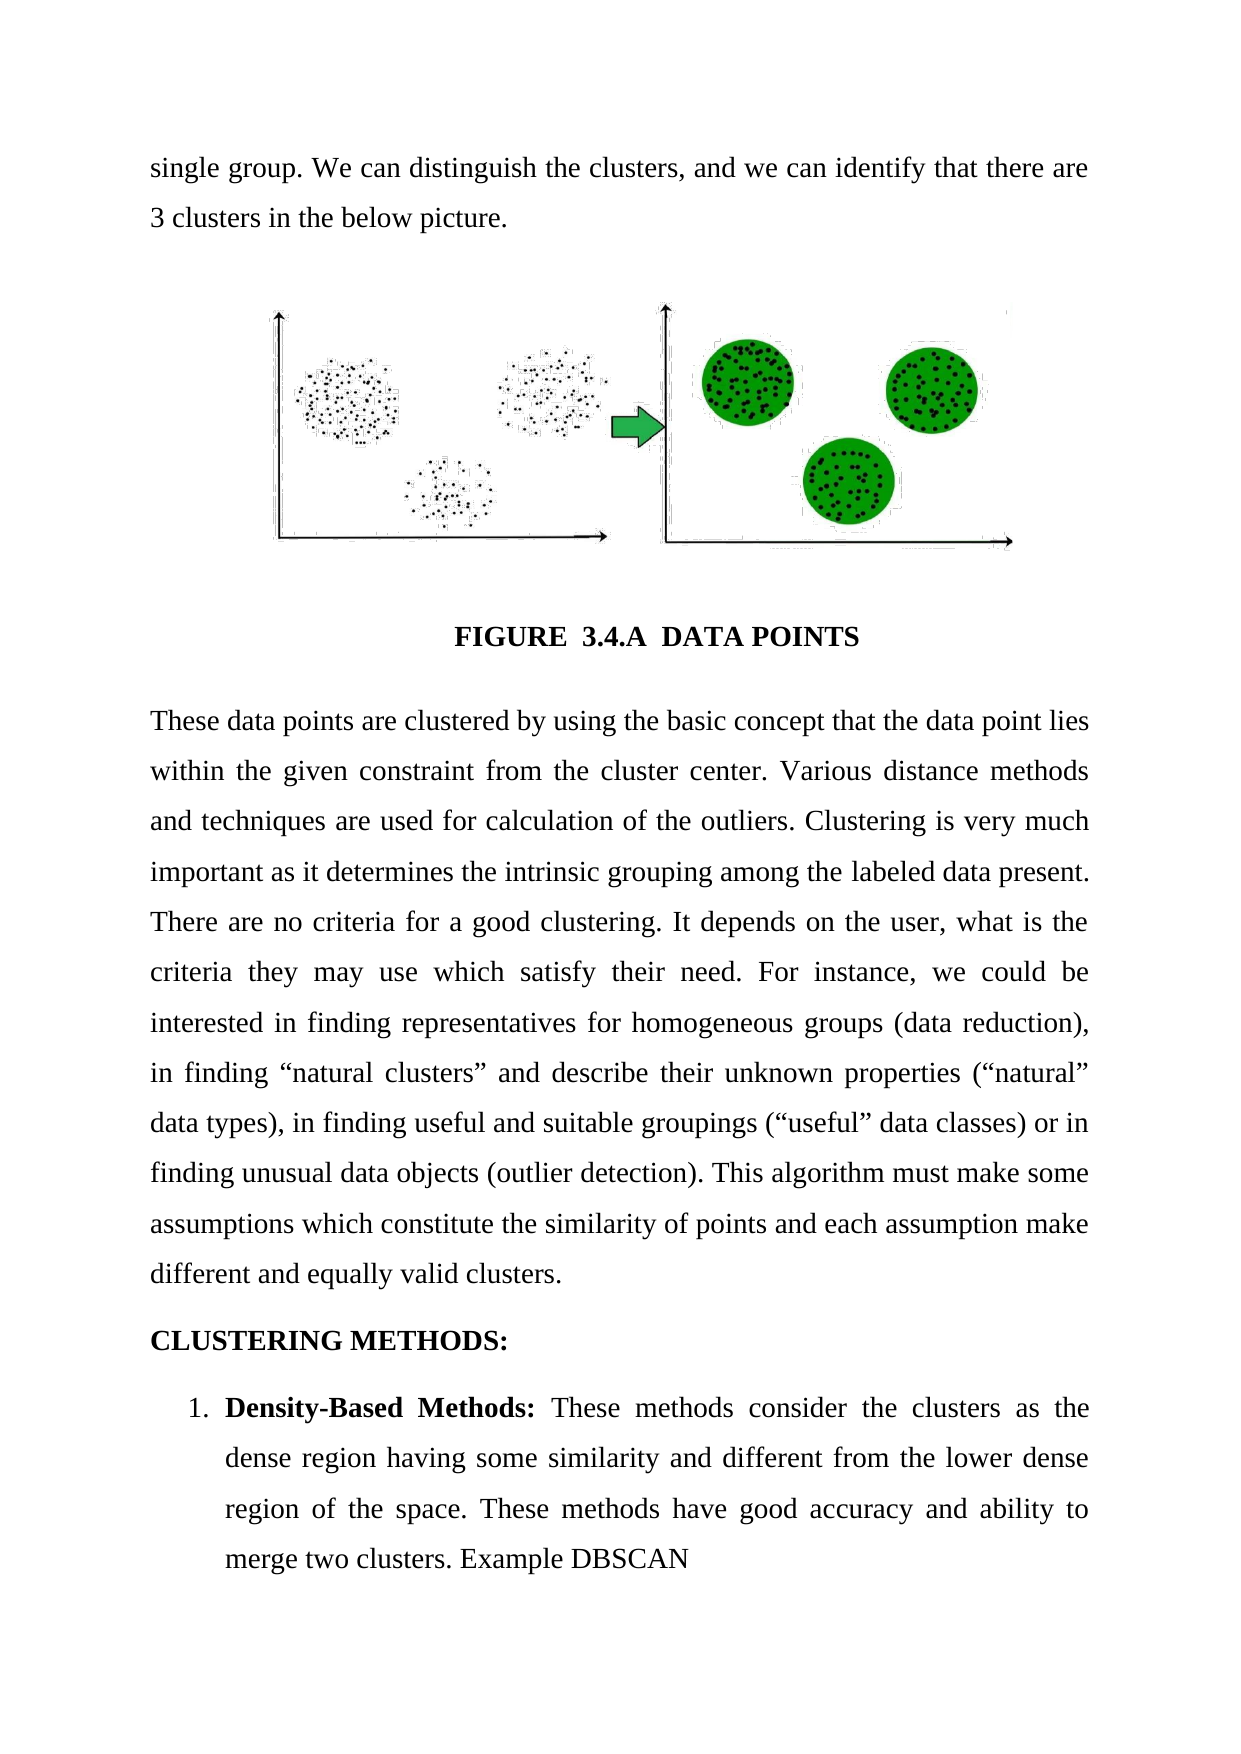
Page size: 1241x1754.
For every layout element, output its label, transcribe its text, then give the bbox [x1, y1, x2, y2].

list Density-Based Methods: These methods consider the clusters as the dense region having some similarity and different from the lower dense region of the space. These methods have good accuracy and ability to merge two clusters. Example DBSCAN [187, 1390, 1090, 1575]
text FIGURE 3.4.A DATA POINTS [224, 418, 1090, 653]
picture [267, 302, 1013, 572]
text These data points are clustered by using the basic concept that the data point lies within the given constraint from the cluster center. Various distance methods and techniques are used for calculation of the outliers. Clustering is very much important as it determines the intrinsic grouping among the labeled data present. There are no criteria for a good clustering. It depends on the user, what is the criteria they may use which satisfy their need. For instance, we could be interested in finding representatives for homogeneous groups (data reduction), in finding “natural clusters” and describe their unknown properties (“natural” data types), in finding useful and suitable groupings (“useful” data classes) or in finding unusual data objects (outlier detection). This algorithm must make some assumptions which constitute the similarity of points and each assumption make different and equally valid clusters. [150, 703, 1090, 1290]
text CLUSTERING METHODS: [150, 1323, 1090, 1357]
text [150, 150, 1090, 234]
